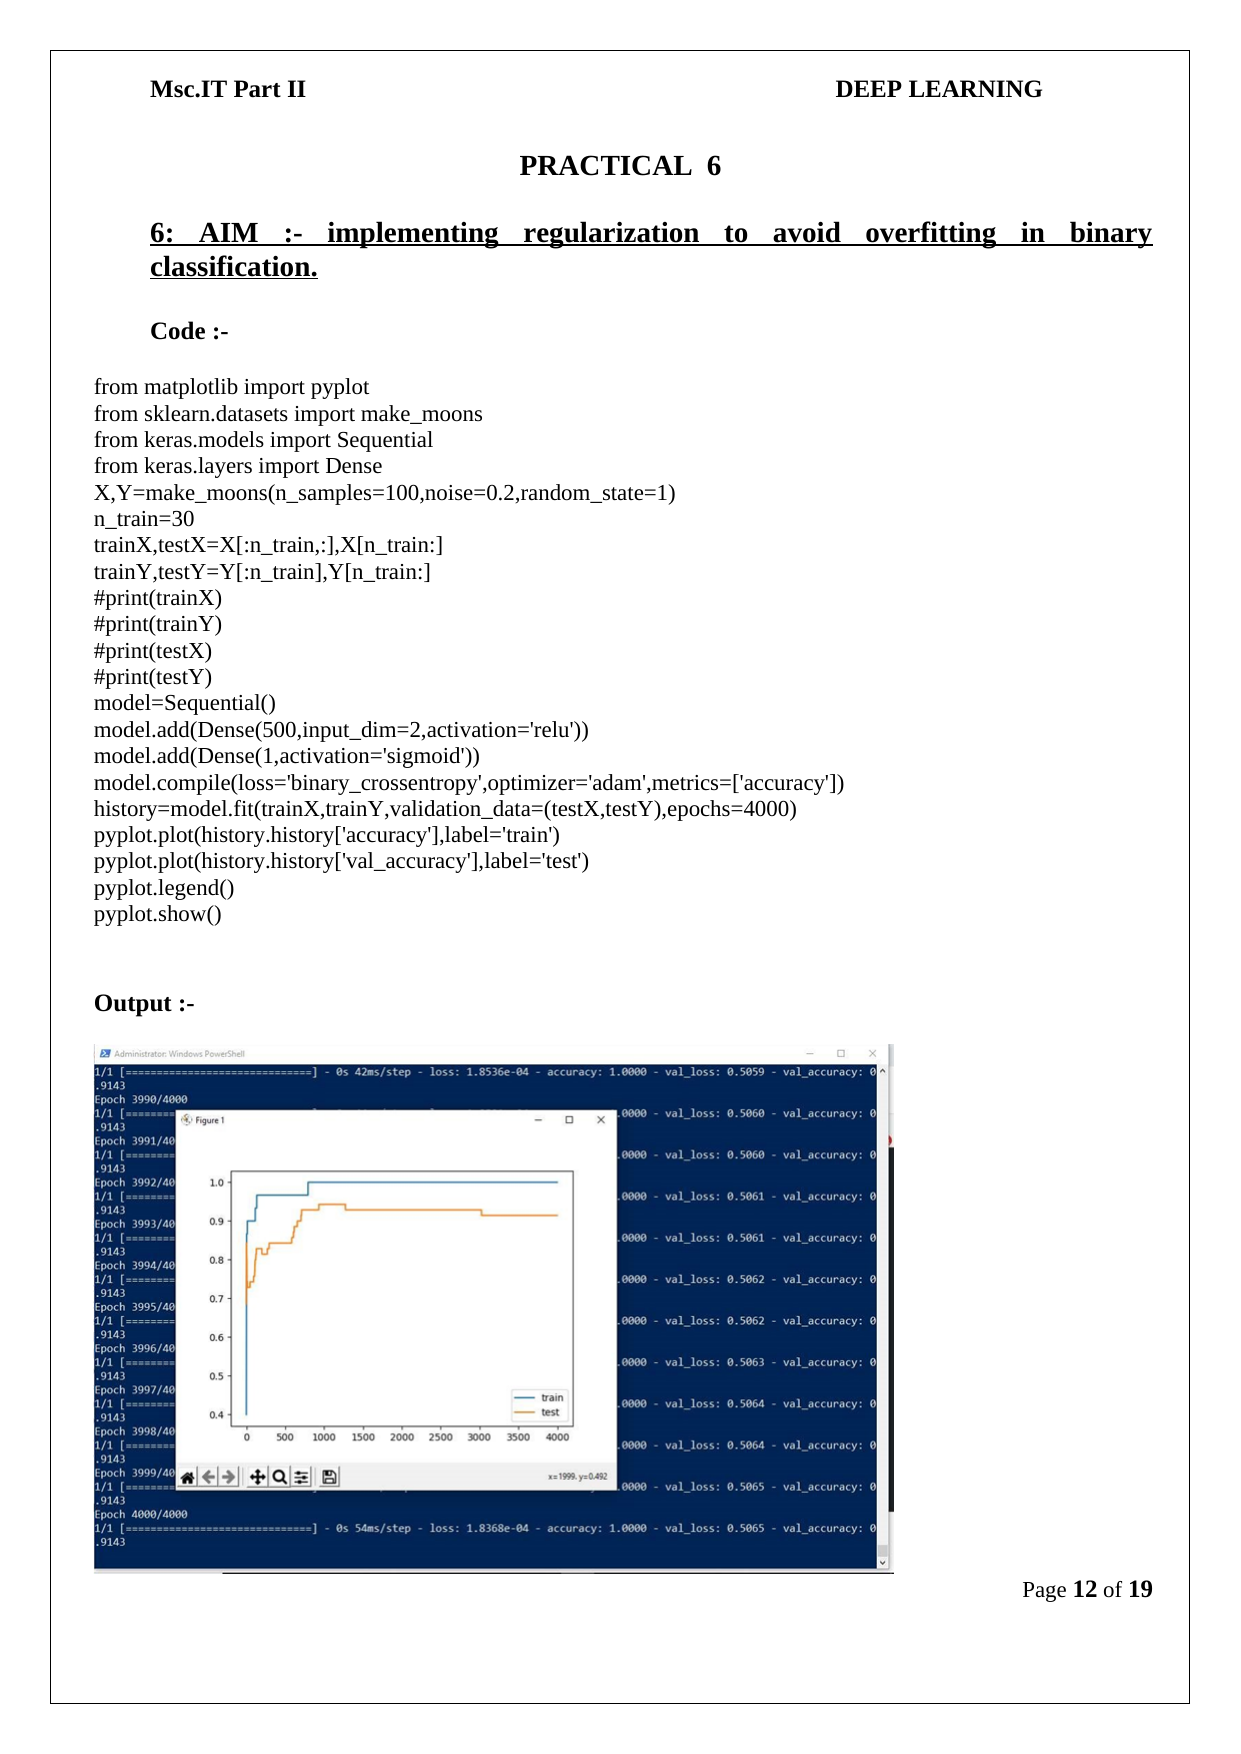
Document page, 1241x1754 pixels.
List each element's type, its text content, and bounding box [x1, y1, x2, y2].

text 6: AIM :- implementing regularization to avoid overfitting in binary classification. [150, 215, 1153, 244]
text X,Y=make_moons(n_samples=100,noise=0.2,random_state=1) [94, 479, 1153, 505]
text history=model.fit(trainX,trainY,validation_data=(testX,testY),epochs=4000) [94, 795, 1153, 821]
text 6: AIM :- implementing regularization to avoid overfitting in binary classification. [150, 246, 1153, 282]
text trainX,testX=X[:n_train,:],X[n_train:] [94, 531, 1153, 558]
text model.add(Dense(500,input_dim=2,activation='relu')) [94, 716, 1153, 742]
subtitle PRACTICAL 6 [182, 148, 1058, 182]
text pyplot.plot(history.history['val_accuracy'],label='test') [94, 848, 1153, 874]
text trainY,testY=Y[:n_train],Y[n_train:] [94, 558, 1153, 584]
text model.compile(loss='binary_crossentropy',optimizer='adam',metrics=['accuracy']) [94, 768, 1153, 795]
text pyplot.legend() [94, 874, 1153, 900]
text pyplot.show() [94, 900, 1153, 927]
picture [93, 1044, 894, 1574]
text Code :- [150, 316, 1009, 344]
text #print(testX) [94, 637, 1153, 663]
text #print(testY) [94, 663, 1153, 689]
text pyplot.plot(history.history['accuracy'],label='train') [94, 821, 1153, 848]
text from keras.models import Sequential [94, 426, 1153, 452]
text Output :- [94, 988, 1153, 1016]
text #print(trainY) [94, 610, 1153, 637]
text n_train=30 [94, 505, 1153, 531]
text from keras.layers import Dense [94, 452, 1153, 479]
text model.add(Dense(1,activation='sigmoid')) [94, 742, 1153, 768]
text from sklearn.datasets import make_moons [94, 399, 1153, 426]
text from matplotlib import pyplot [94, 373, 1153, 399]
text model=Sequential() [94, 689, 1153, 716]
text #print(trainX) [94, 584, 1153, 610]
